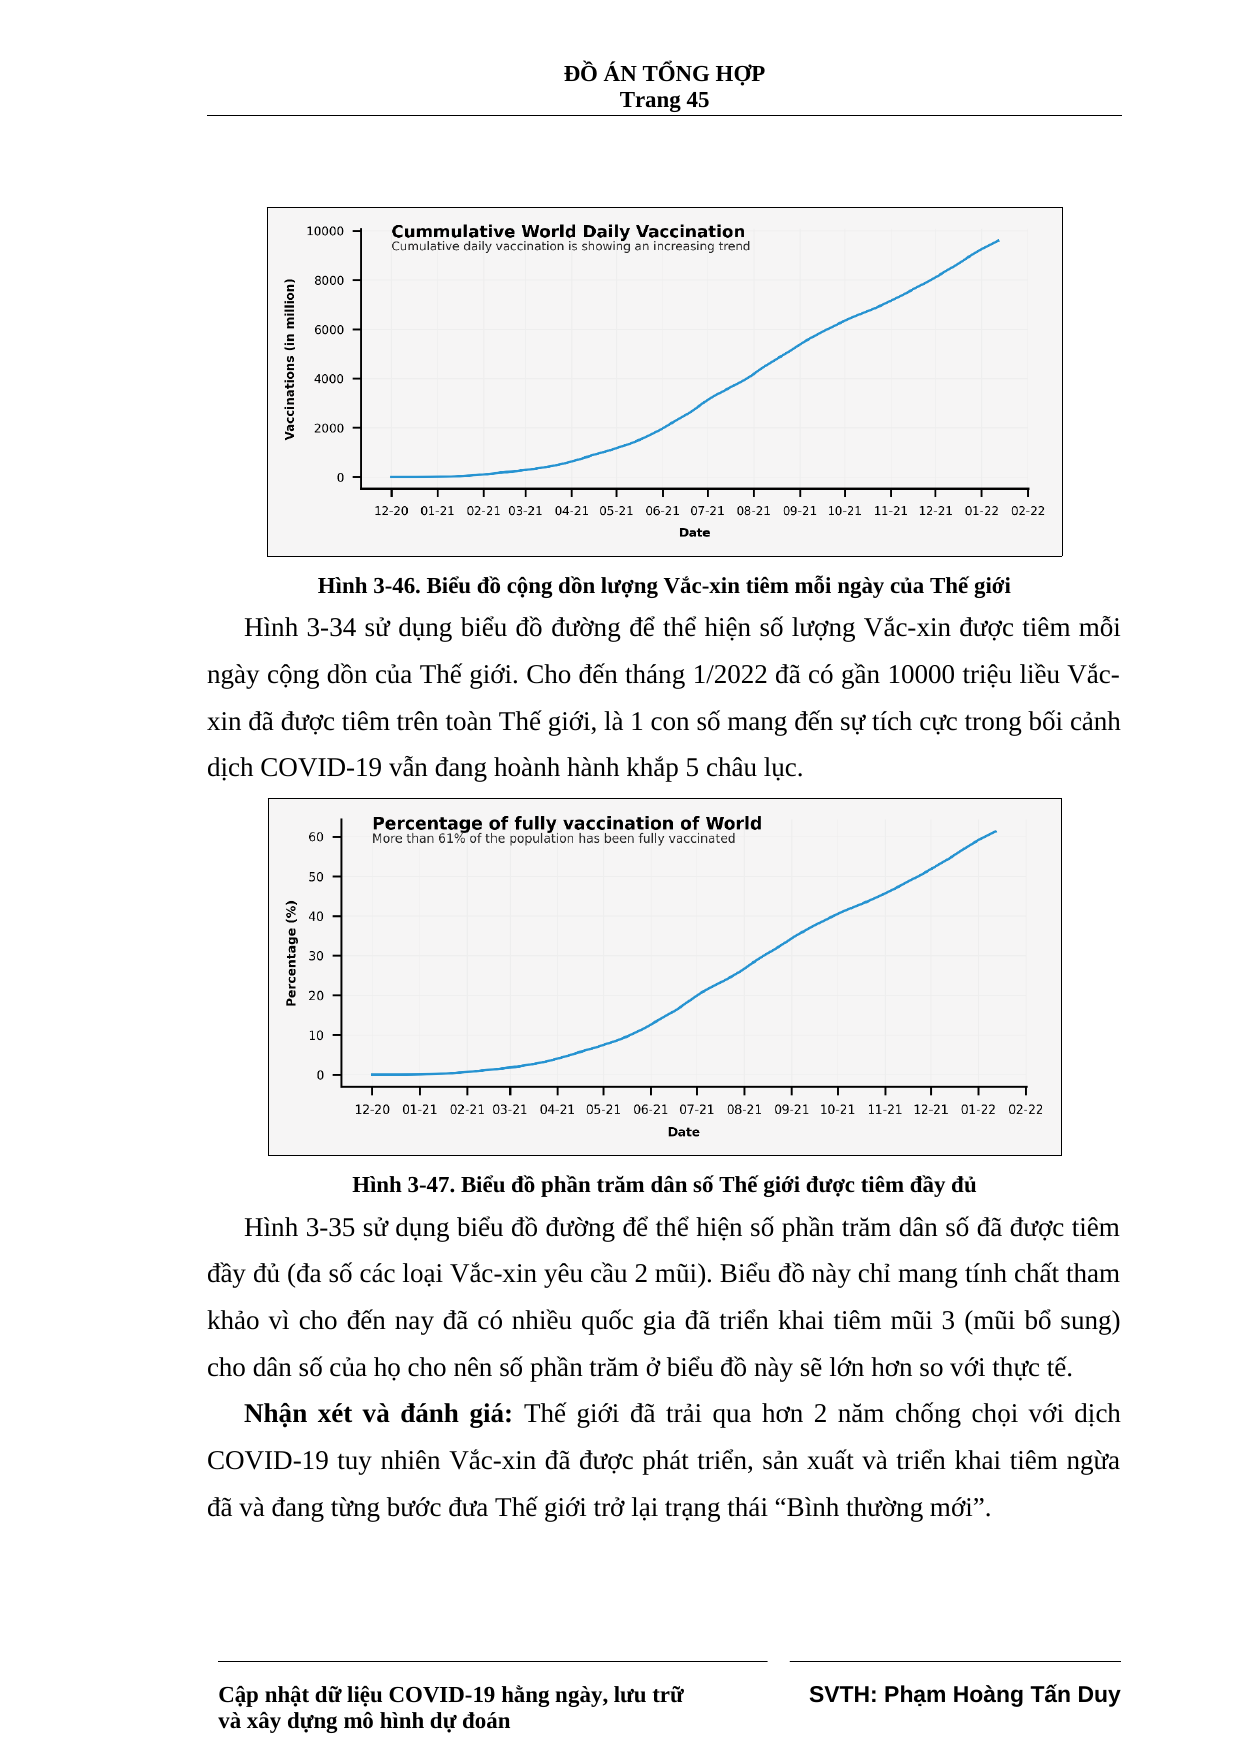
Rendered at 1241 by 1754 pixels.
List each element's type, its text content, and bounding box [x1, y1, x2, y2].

text Hình 3-35 sử dụng biểu đồ đường để thể hiện số phần trăm dân số đã được tiêm đầy đủ (đa số các loại Vắc-xin yêu cầu 2 mũi). Biểu đồ này chỉ mang tính chất tham khảo vì cho đến nay đã có nhiều quốc gia đã triển khai tiêm mũi 3 (mũi bổ sung) cho dân số của họ cho nên số phần trăm ở biểu đồ này sẽ lớn hơn so với thực tế. [207, 1211, 1122, 1382]
text Nhận xét và đánh giá: Thế giới đã trải qua hơn 2 năm chống chọi với dịch COVID-19 tuy nhiên Vắc-xin đã được phát triển, sản xuất và triển khai tiêm ngừa đã và đang từng bước đưa Thế giới trở lại trạng thái “Bình thường mới”. [207, 1398, 1122, 1522]
picture [268, 208, 1062, 556]
text Hình 3-34 sử dụng biểu đồ đường để thể hiện số lượng Vắc-xin được tiêm mỗi ngày cộng dồn của Thế giới. Cho đến tháng 1/2022 đã có gần 10000 triệu liều Vắc-xin đã được tiêm trên toàn Thế giới, là 1 con số mang đến sự tích cực trong bối cảnh dịch COVID-19 vẫn đang hoành hành khắp 5 châu lục. [207, 611, 1122, 782]
picture [269, 799, 1061, 1155]
